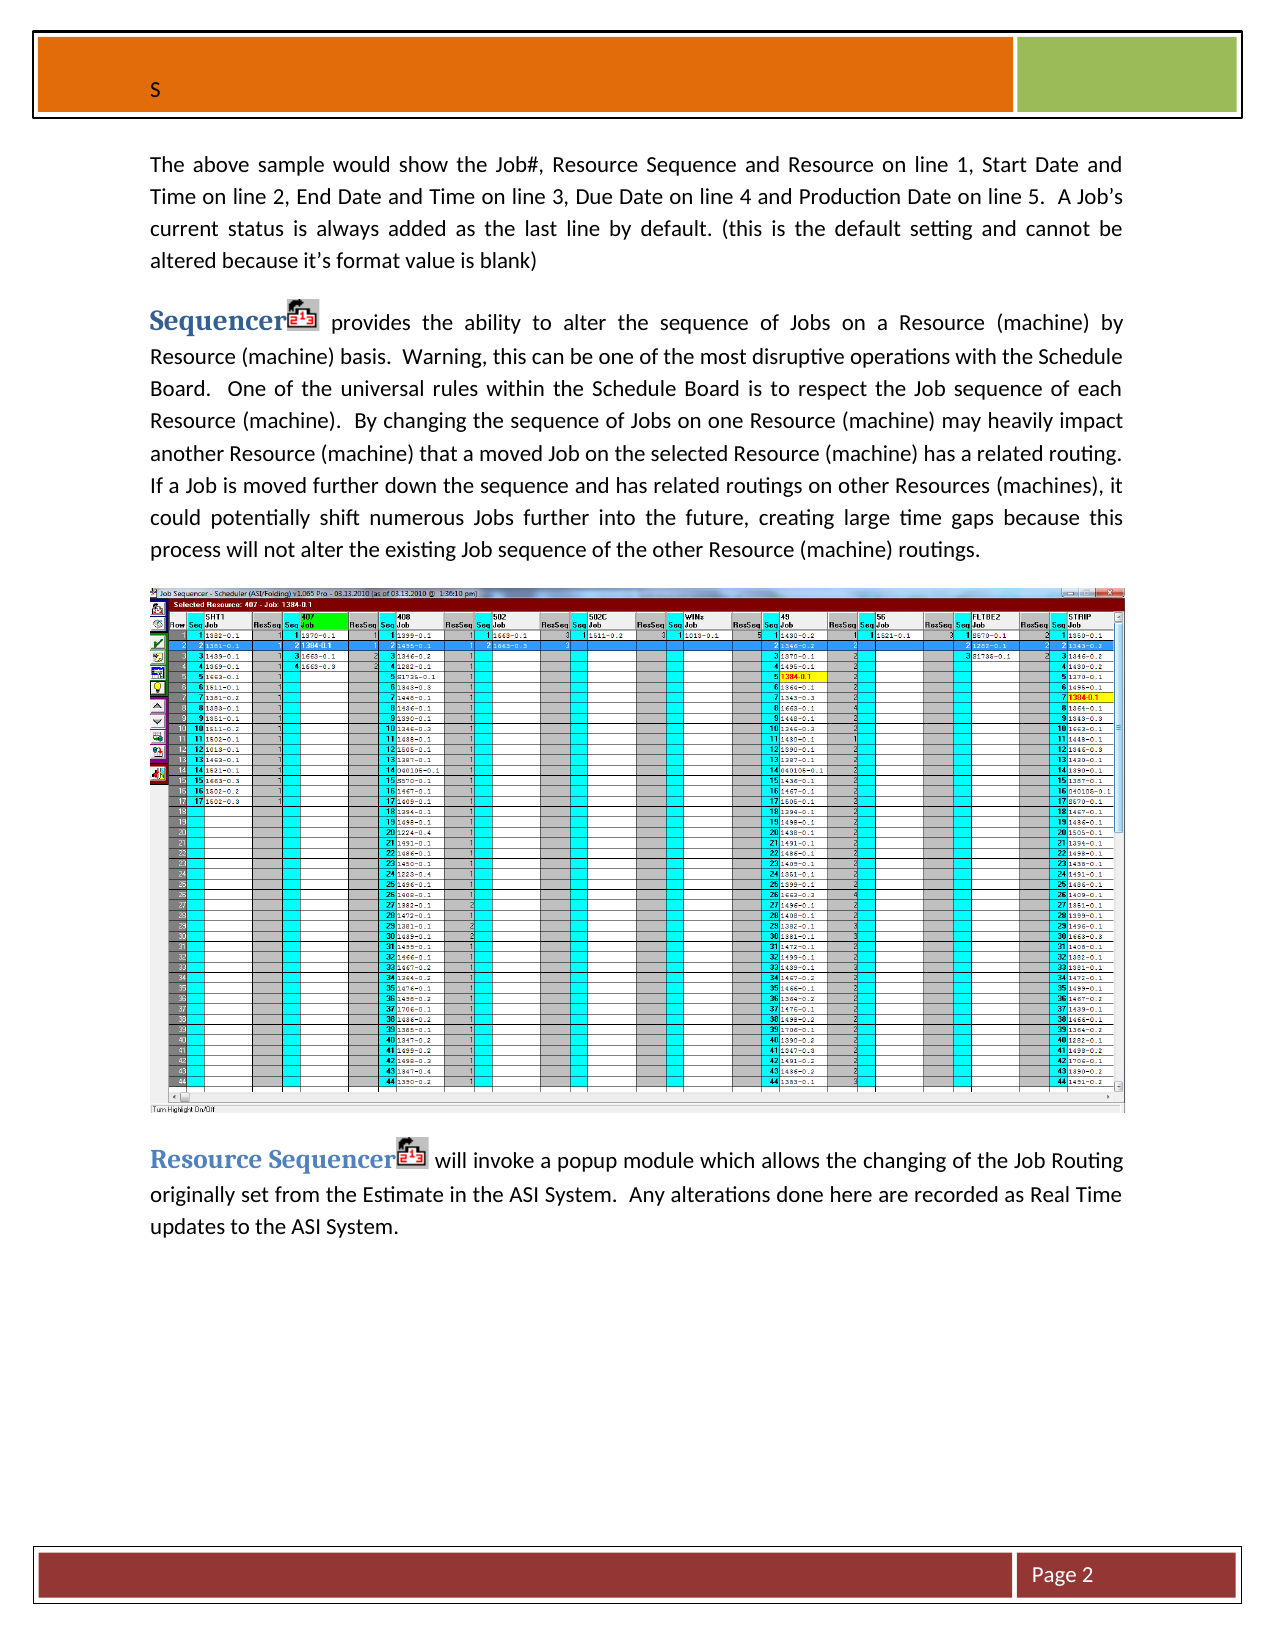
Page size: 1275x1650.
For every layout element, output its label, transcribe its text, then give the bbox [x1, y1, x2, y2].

text Resource Sequencer will invoke a popup module which allows the changing of the Job Routing originally set from the Estimate in the ASI System. Any alterations done here are recorded as Real Time updates to the ASI System. [150, 1138, 1125, 1240]
picture [286, 299, 320, 331]
picture [150, 588, 1125, 1113]
picture [396, 1137, 429, 1169]
text The above sample would show the Job#, Resource Sequence and Resource on line 1, Start Date and Time on line 2, End Date and Time on line 3, Due Date on line 4 and Production Date on line 5. A Job’s current status is always added as the last line by default. (this is the default setting and cannot be altered because it’s format value is blank) [150, 150, 1125, 274]
text Sequencer provides the ability to alter the sequence of Jobs on a Resource (machine) by Resource (machine) basis. Warning, this can be one of the most disruptive operations with the Schedule Board. One of the universal rules within the Schedule Board is to respect the Job sequence of each Resource (machine). By changing the sequence of Jobs on one Resource (machine) may heavily impact another Resource (machine) that a moved Job on the selected Resource (machine) has a related routing. If a Job is moved further down the sequence and has related routings on other Resources (machines), it could potentially shift numerous Jobs further into the future, creating large time gaps because this process will not alter the existing Job sequence of the other Resource (machine) routings. [150, 299, 1125, 563]
